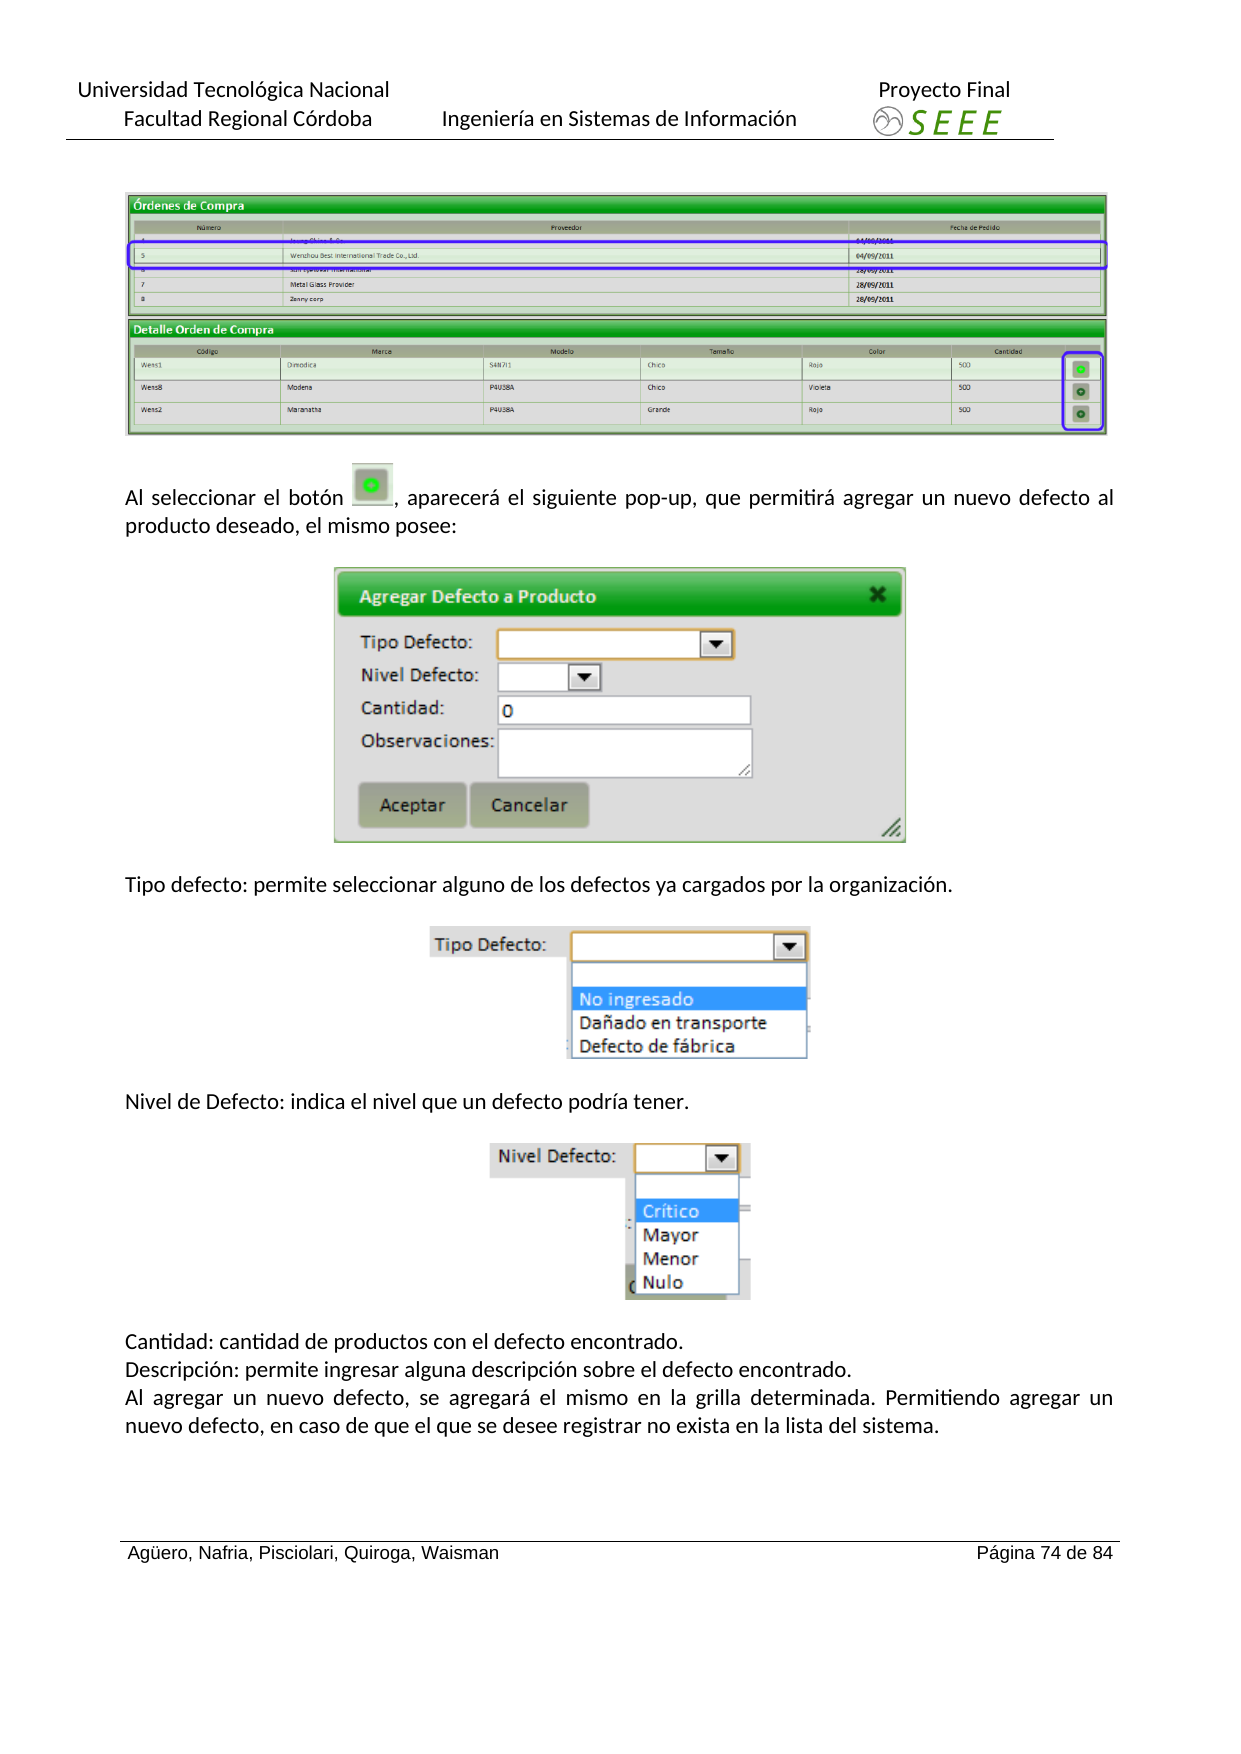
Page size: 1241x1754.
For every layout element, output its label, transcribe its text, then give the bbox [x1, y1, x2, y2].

picture [489, 1143, 751, 1300]
text Al seleccionar el botón , aparecerá el siguiente pop-up, que permitirá agregar un nuevo defecto al producto deseado, el mismo posee: [125, 463, 1115, 539]
picture [125, 192, 1108, 436]
picture [352, 463, 394, 506]
picture [873, 103, 1004, 139]
text Nivel de Defecto: indica el nivel que un defecto podría tener. [125, 1087, 1115, 1115]
text Descripción: permite ingresar alguna descripción sobre el defecto encontrado. [125, 1355, 1115, 1383]
picture [333, 567, 907, 843]
text Tipo defecto: permite seleccionar alguno de los defectos ya cargados por la organización. [125, 870, 1115, 898]
text Al agregar un nuevo defecto, se agregará el mismo en la grilla determinada. Permitiendo agregar un nuevo defecto, en caso de que el que se desee registrar no exista en la lista del sistema. [125, 1383, 1115, 1439]
picture [429, 926, 811, 1059]
text Cantidad: cantidad de productos con el defecto encontrado. [125, 1327, 1115, 1355]
